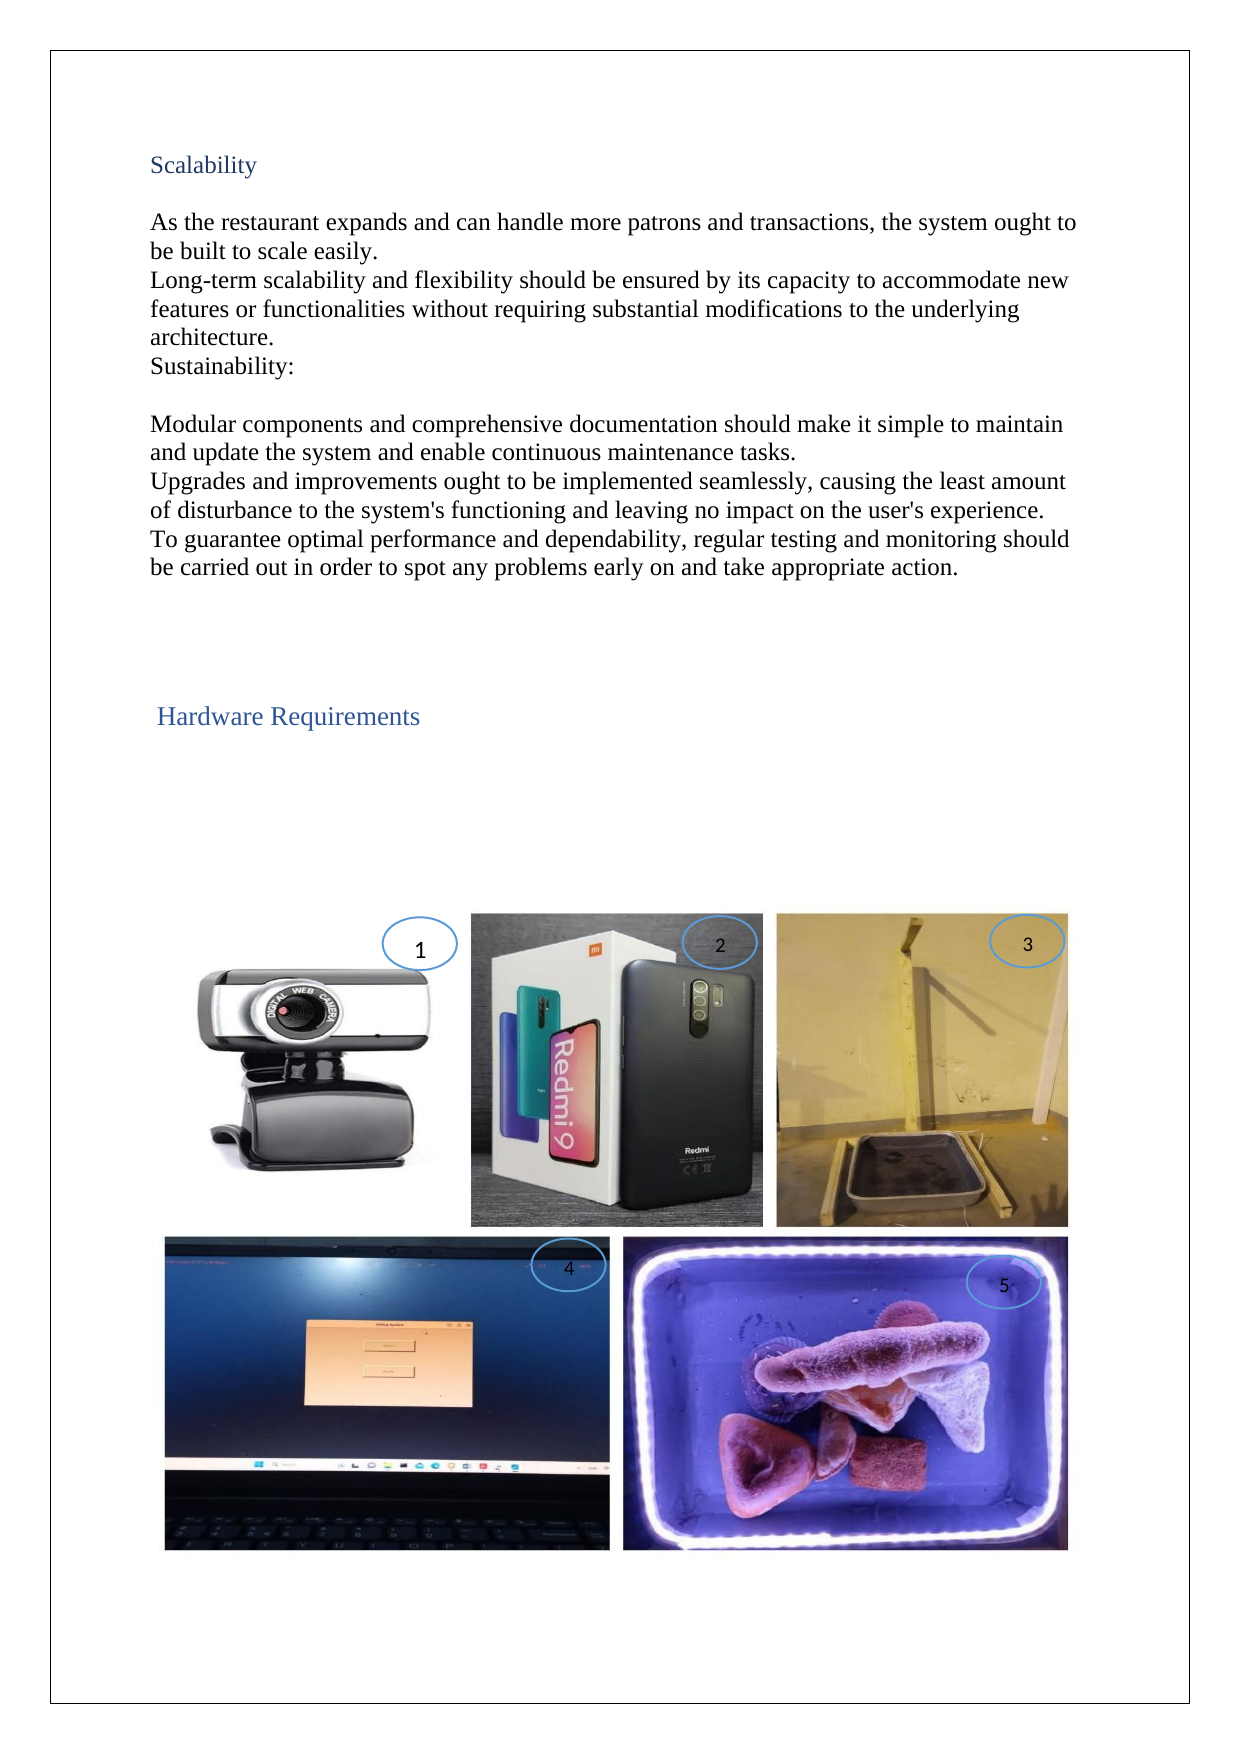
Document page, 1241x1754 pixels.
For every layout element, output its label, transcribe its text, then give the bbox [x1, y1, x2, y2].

subtitle Scalability [150, 150, 1090, 179]
text As the restaurant expands and can handle more patrons and transactions, the system ought to be built to scale easily. [150, 207, 1090, 265]
picture [150, 903, 1082, 1560]
text To guarantee optimal performance and dependability, regular testing and monitoring should be carried out in order to spot any problems early on and take appropriate action. [150, 524, 1090, 581]
subtitle Hardware Requirements [150, 700, 1090, 732]
text Long-term scalability and flexibility should be ensured by its capacity to accommodate new features or functionalities without requiring substantial modifications to the underlying architecture. [150, 265, 1090, 351]
text Modular components and comprehensive documentation should make it simple to maintain and update the system and enable continuous maintenance tasks. [150, 409, 1090, 466]
text Upgrades and improvements ought to be implemented seamlessly, causing the least amount of disturbance to the system's functioning and leaving no impact on the user's experience. [150, 466, 1090, 524]
text Sustainability: [150, 351, 1090, 380]
